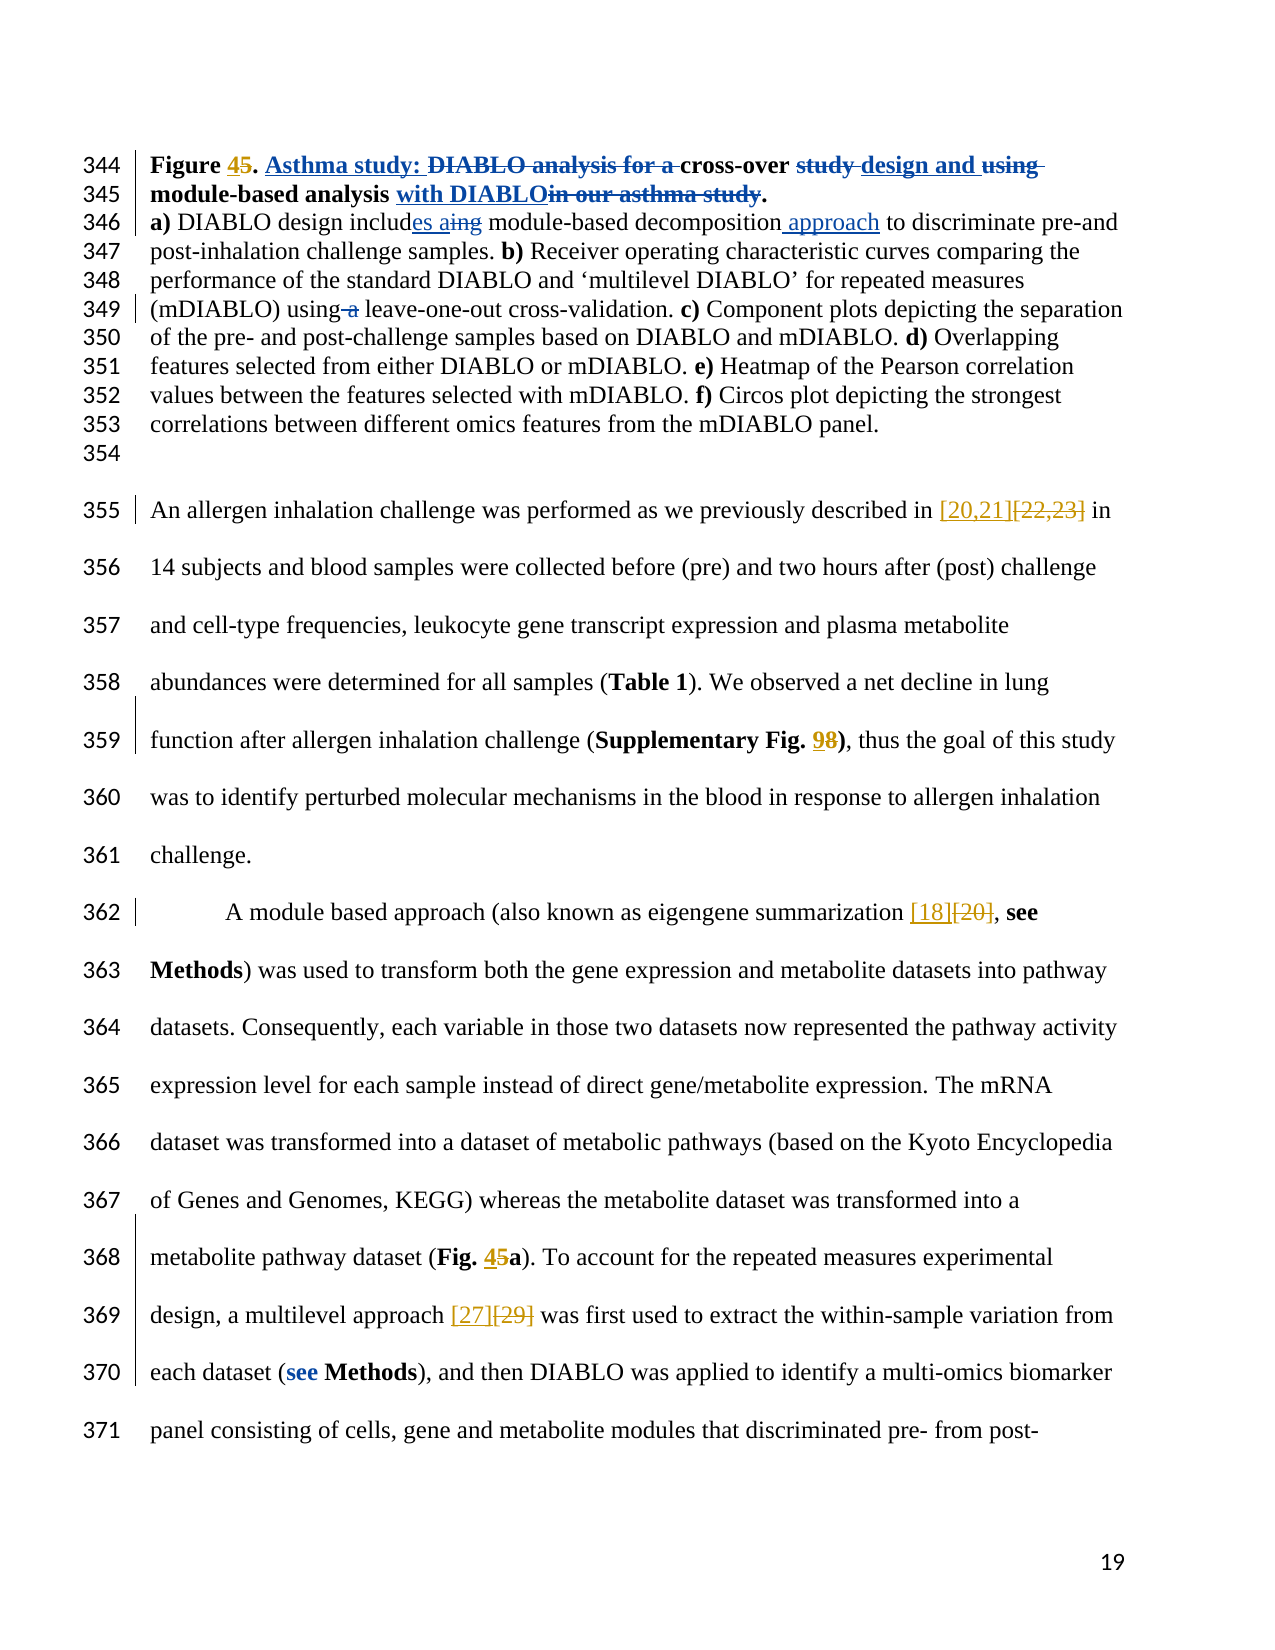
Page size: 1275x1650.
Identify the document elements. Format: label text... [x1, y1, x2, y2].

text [150, 897, 1125, 1444]
text Figure . cross-over module-based analysis . [150, 150, 1125, 207]
text An allergen inhalation challenge was performed as we previously described in in 14 subjects and blood samples were collected before (pre) and two hours after (post) challenge and cell-type frequencies, leukocyte gene transcript expression and plasma metabolite abundances were determined for all samples (Table 1). We observed a net decline in lung function after allergen inhalation challenge (Supplementary Fig. ), thus the goal of this study was to identify perturbed molecular mechanisms in the blood in response to allergen inhalation challenge. [150, 495, 1125, 869]
text a) DIABLO design includ module-based decomposition to discriminate pre-and post-inhalation challenge samples. b) Receiver operating characteristic curves comparing the performance of the standard DIABLO and ‘multilevel DIABLO’ for repeated measures (mDIABLO) using leave-one-out cross-validation. c) Component plots depicting the separation of the pre- and post-challenge samples based on DIABLO and mDIABLO. d) Overlapping features selected from either DIABLO or mDIABLO. e) Heatmap of the Pearson correlation values between the features selected with mDIABLO. f) Circos plot depicting the strongest correlations between different omics features from the mDIABLO panel. [150, 207, 1125, 437]
